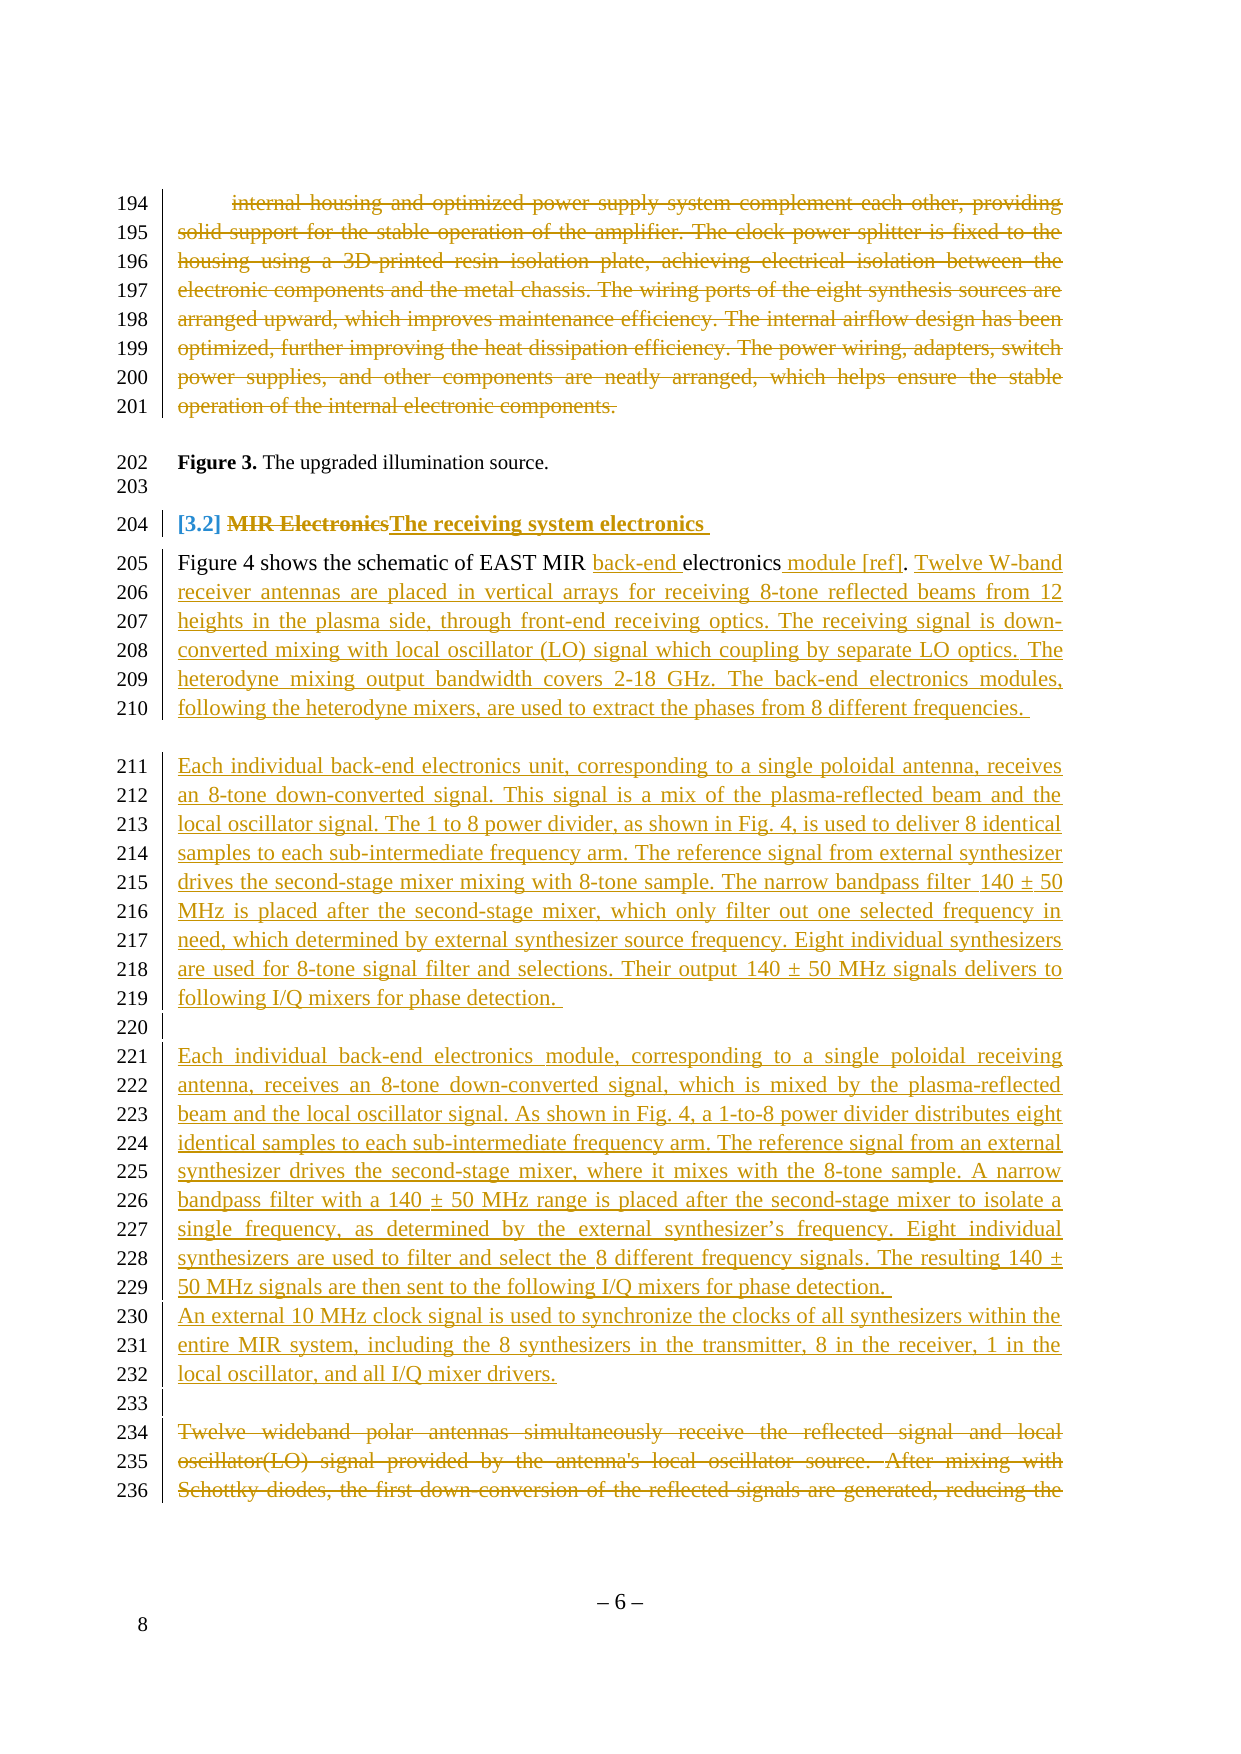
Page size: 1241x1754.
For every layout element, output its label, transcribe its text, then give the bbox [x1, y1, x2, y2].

text Figure 4 shows the schematic of EAST MIR electronics. [177, 689, 1063, 720]
text Figure 4 shows the schematic of EAST MIR electronics. [177, 549, 1063, 601]
text Figure 4 shows the schematic of EAST MIR electronics. [177, 631, 1063, 688]
text Figure 3. The upgraded illumination source. [177, 450, 1063, 474]
text Figure 4 shows the schematic of EAST MIR electronics. [177, 602, 1063, 630]
